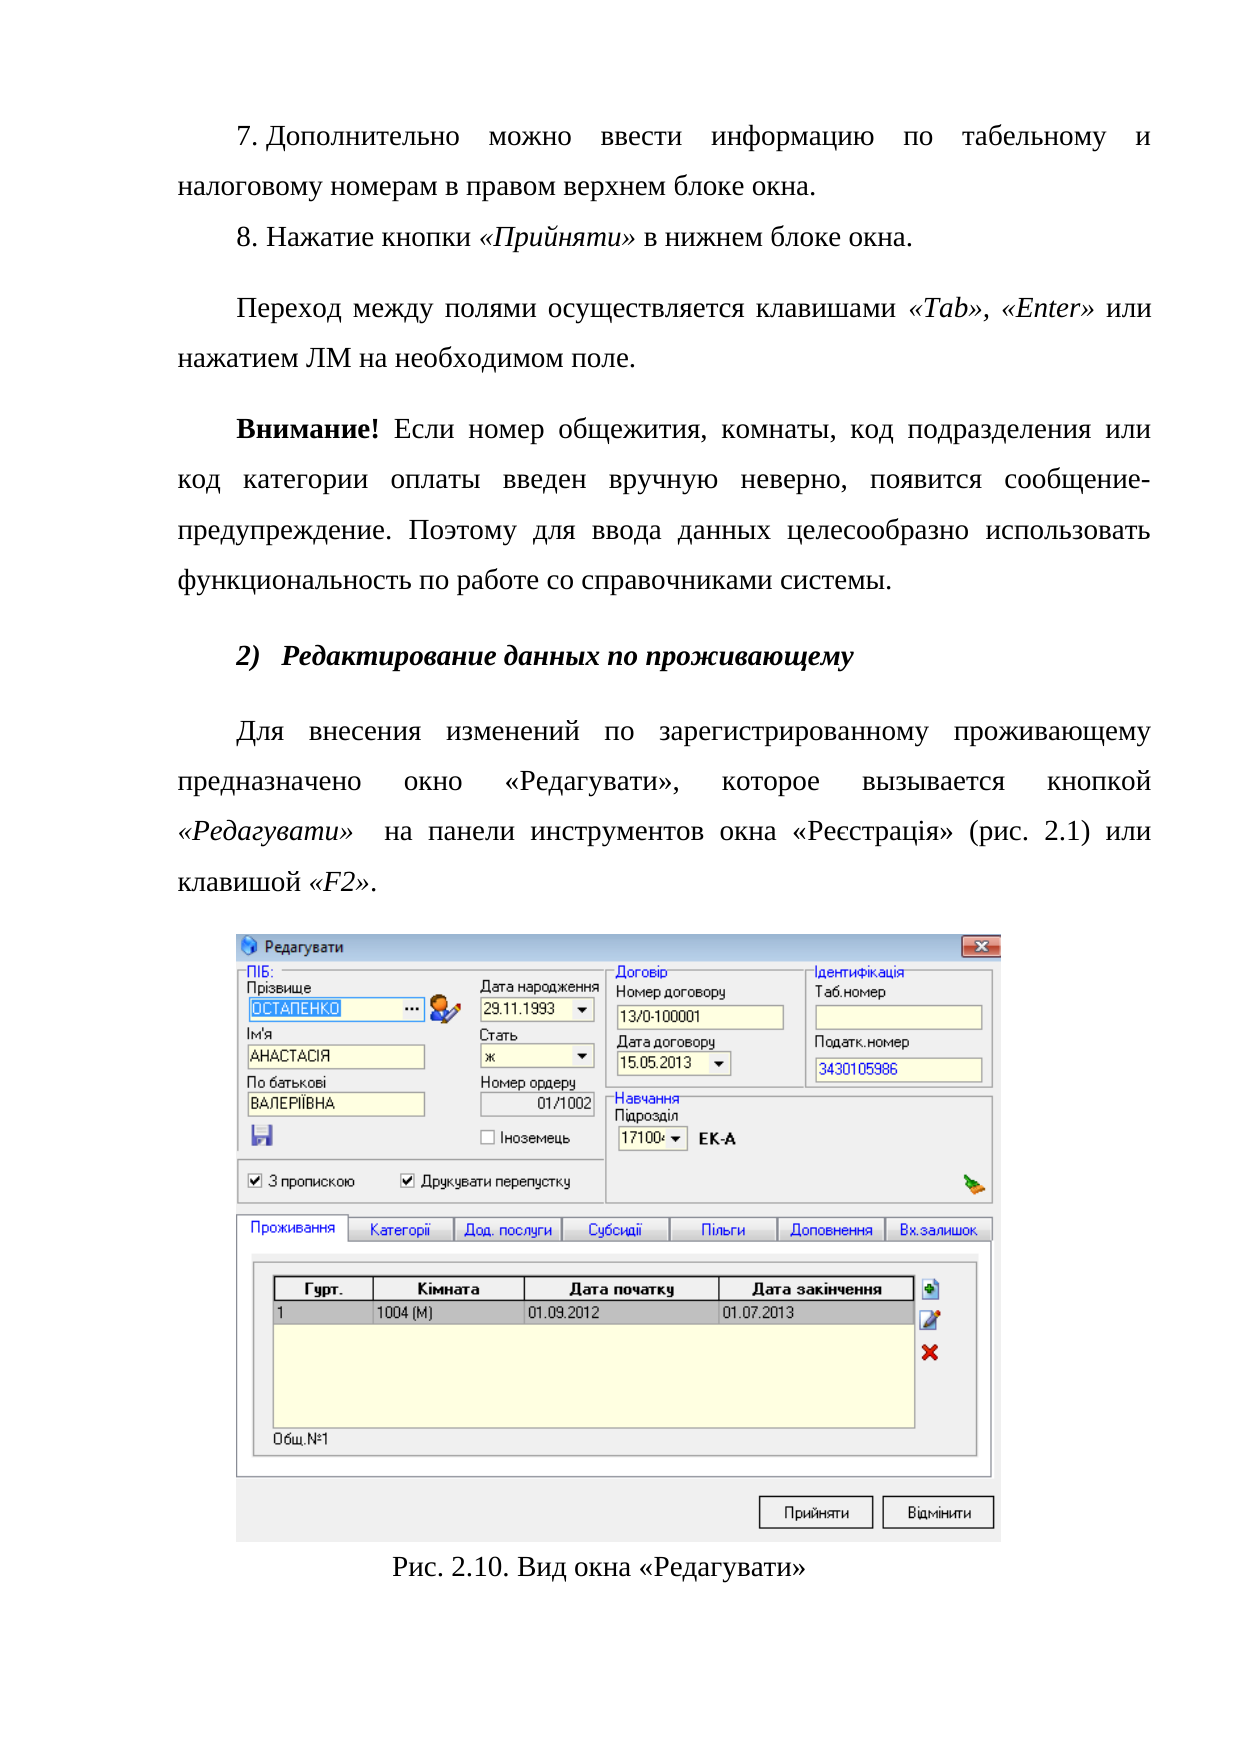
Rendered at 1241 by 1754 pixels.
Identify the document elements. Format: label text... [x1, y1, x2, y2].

subtitle Редактирование данных по проживающему [236, 638, 1152, 671]
text Внимание! Если номер общежития, комнаты, код подразделения или код категории оплаты введен вручную неверно, появится сообщение-предупреждение. Поэтому для ввода данных целесообразно использовать функциональность по работе со справочниками системы. [177, 411, 1152, 596]
list Нажатие кнопки «Прийняти» в нижнем блоке окна. [177, 219, 1152, 252]
text Для внесения изменений по зарегистрированному проживающему предназначено окно «Редагувати», которое вызывается кнопкой «Редагувати» на панели инструментов окна «Реєстрація» (рис. 2.1) или клавишой «F2». [177, 713, 1152, 897]
picture [236, 934, 1001, 1542]
text Переход между полями осуществляется клавишами «tab», «Enter» или нажатием ЛМ на необходимом поле. [177, 290, 1152, 374]
list Дополнительно можно ввести информацию по табельному и налоговому номерам в правом верхнем блоке окна. [177, 118, 1152, 202]
